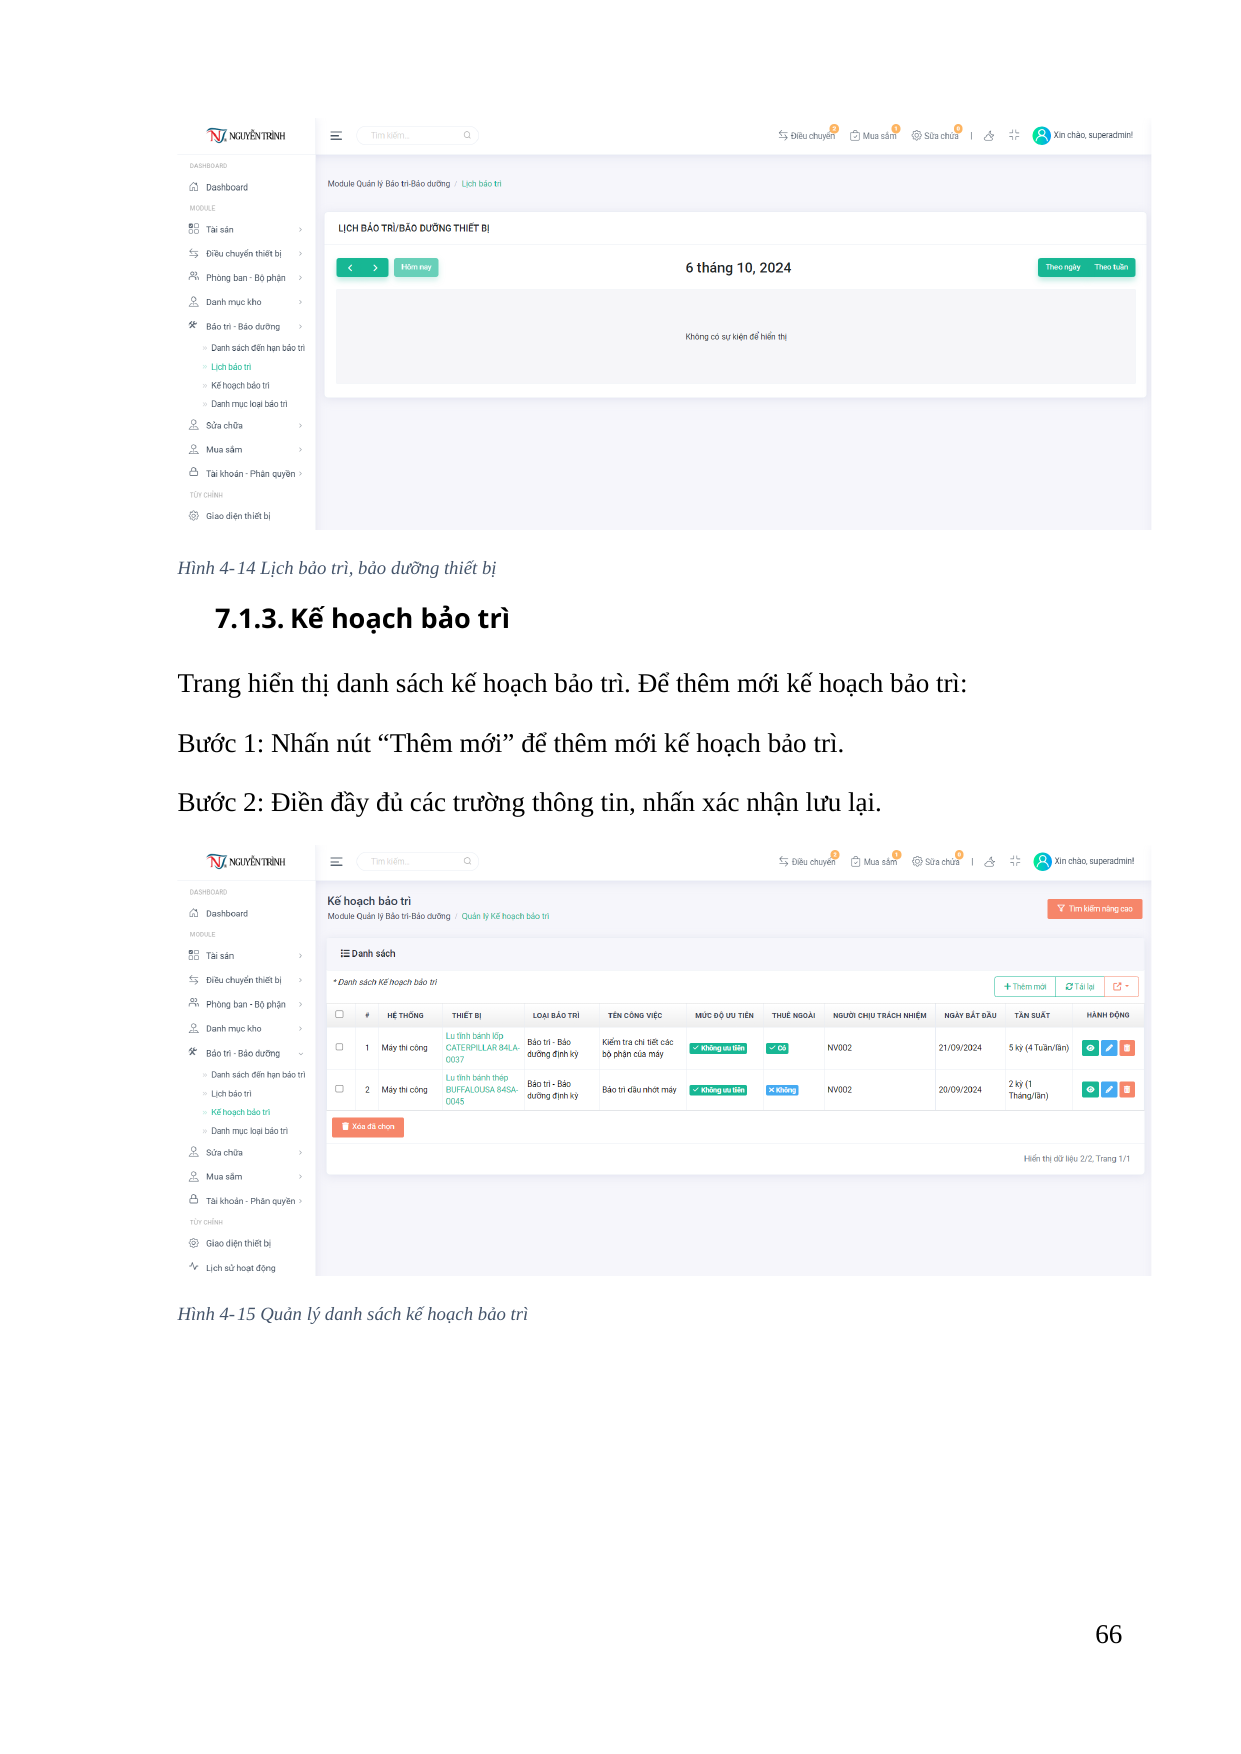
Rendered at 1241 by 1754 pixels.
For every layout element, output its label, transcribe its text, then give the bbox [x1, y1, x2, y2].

subtitle Kế hoạch bảo trì [215, 600, 1122, 637]
picture [177, 845, 1152, 1276]
text Bước 2: Điền đầy đủ các trường thông tin, nhấn xác nhận lưu lại. [177, 786, 1122, 817]
picture [177, 118, 1152, 530]
text Bước 1: Nhấn nút “Thêm mới” để thêm mới kế hoạch bảo trì. [177, 727, 1122, 758]
text Trang hiển thị danh sách kế hoạch bảo trì. Để thêm mới kế hoạch bảo trì: [177, 667, 1122, 699]
